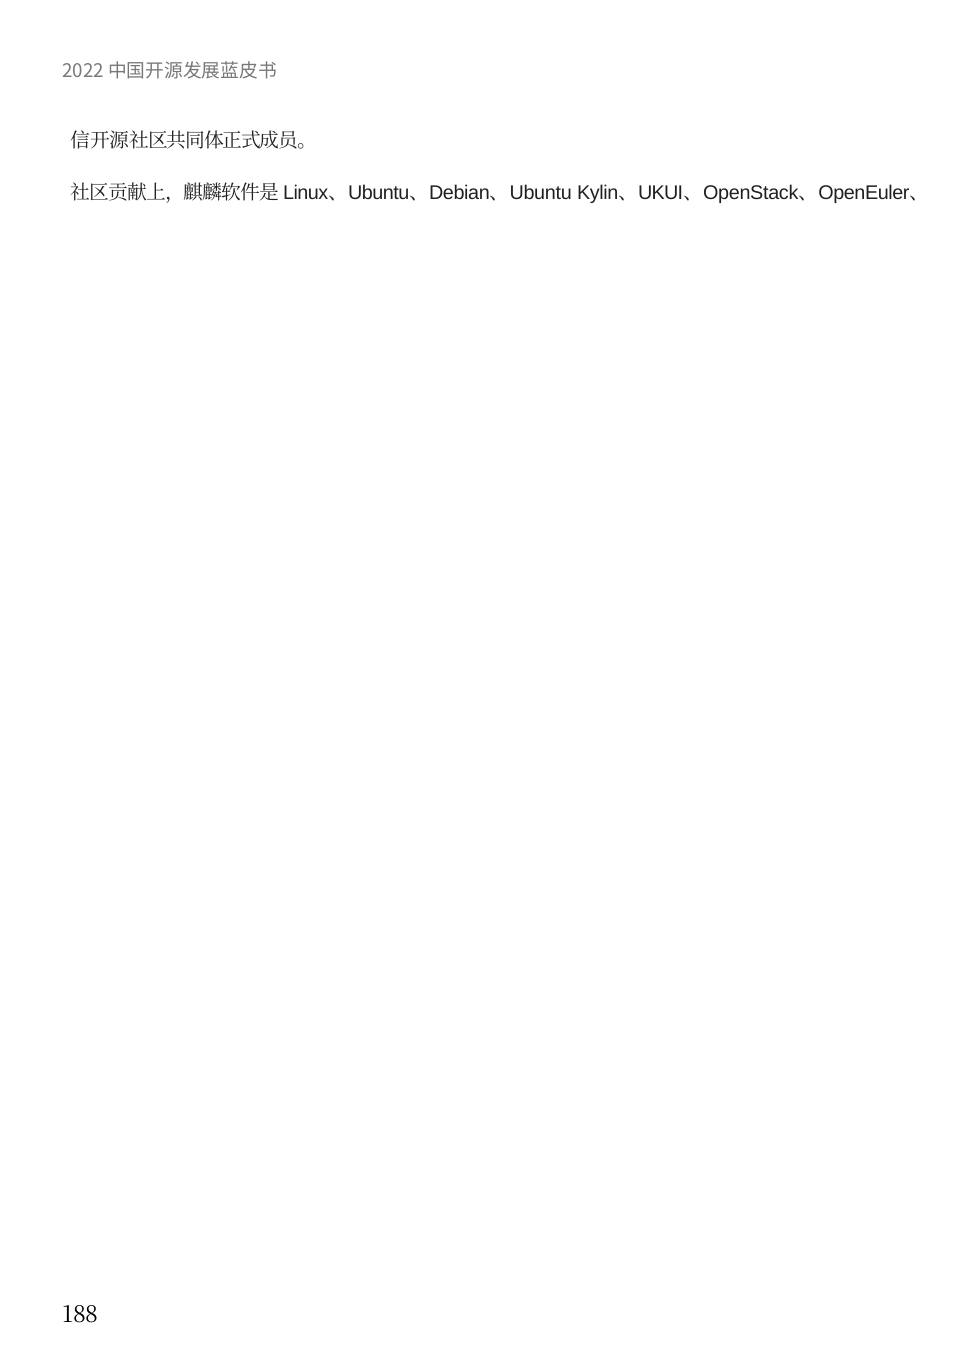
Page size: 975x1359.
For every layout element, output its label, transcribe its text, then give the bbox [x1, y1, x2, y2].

text 社区贡献上，麒麟软件是Linux、Ubuntu、Debian、Ubuntu Kylin、UKUI、OpenStack、OpenEuler、 [71, 177, 950, 205]
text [70, 125, 904, 153]
